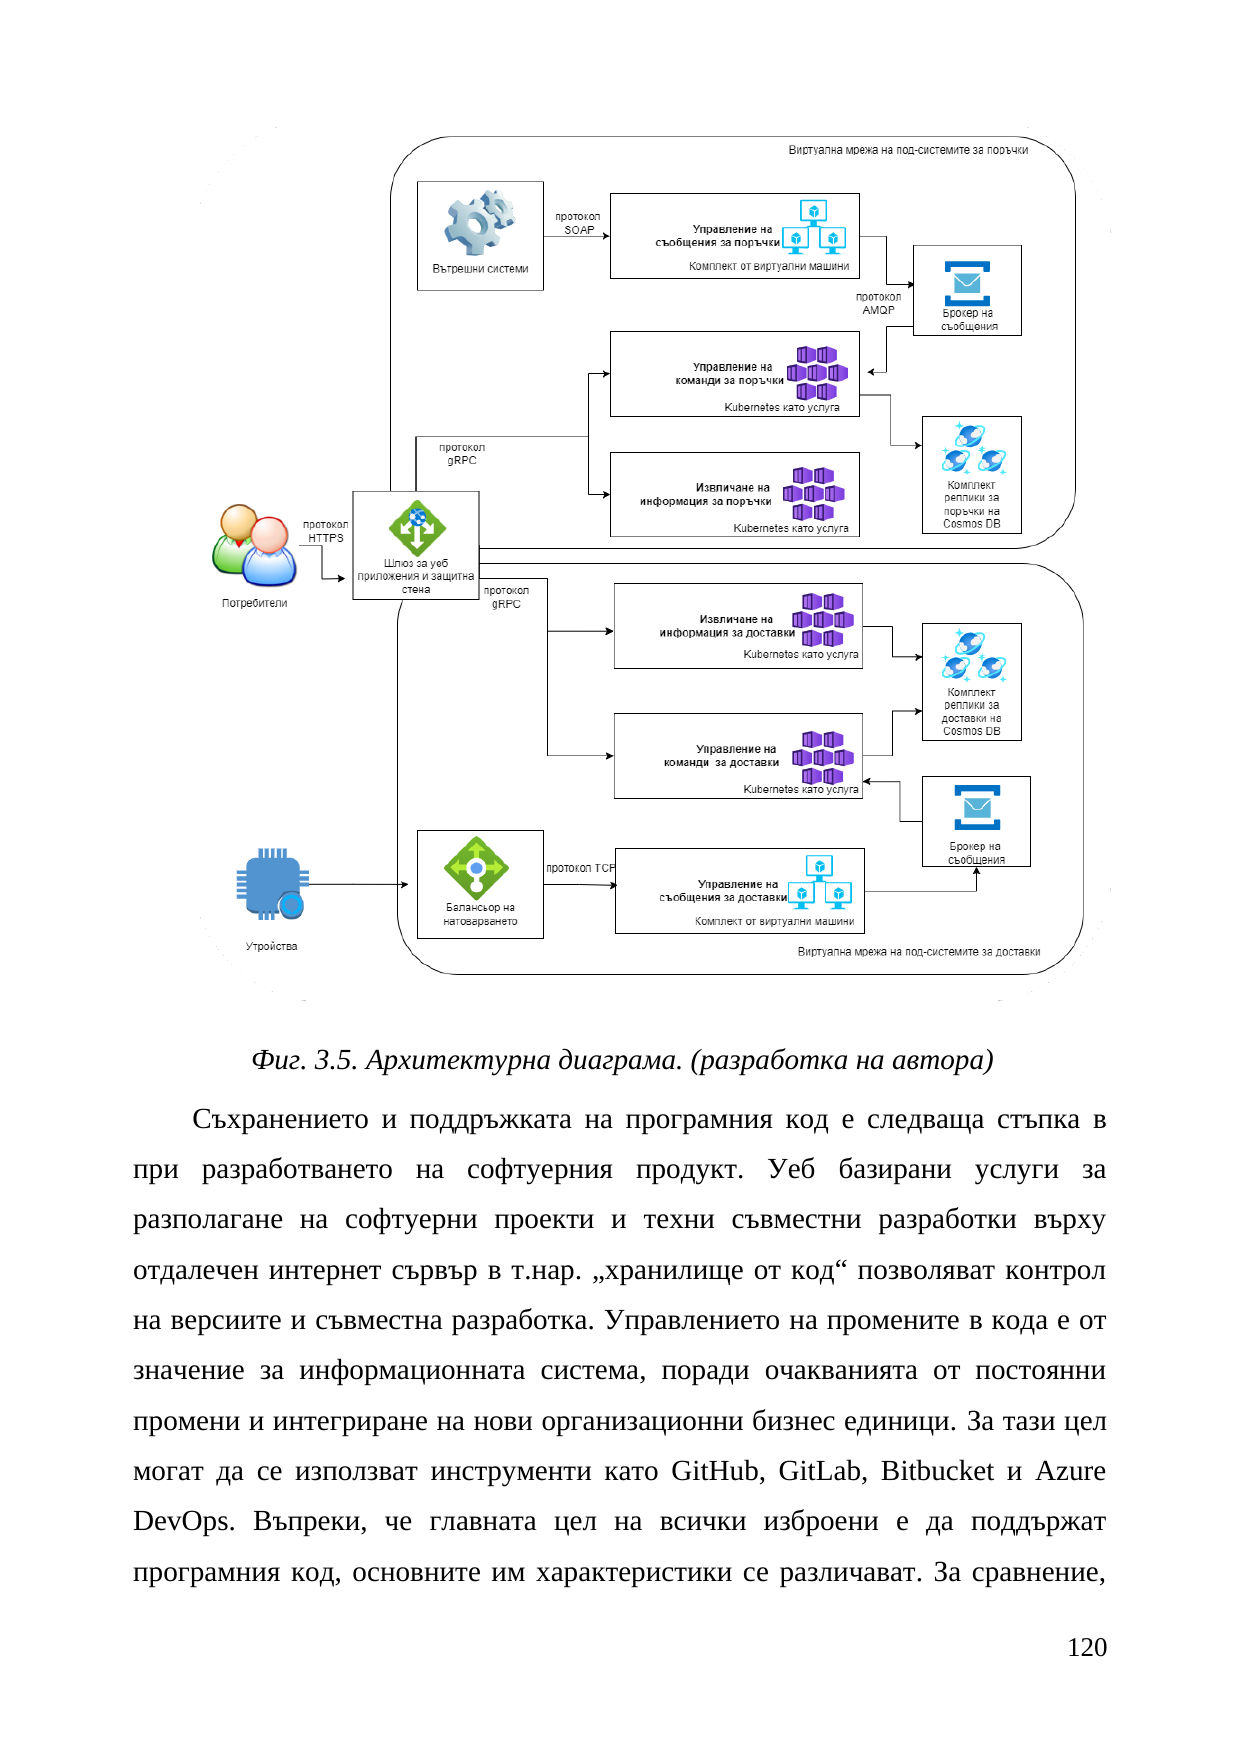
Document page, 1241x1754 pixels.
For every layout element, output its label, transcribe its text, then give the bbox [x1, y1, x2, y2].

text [133, 1101, 1107, 1587]
picture [192, 118, 1111, 1001]
title Фиг. 3.5. Архитектурна диаграма. (разработка на автора) [192, 1042, 1048, 1076]
